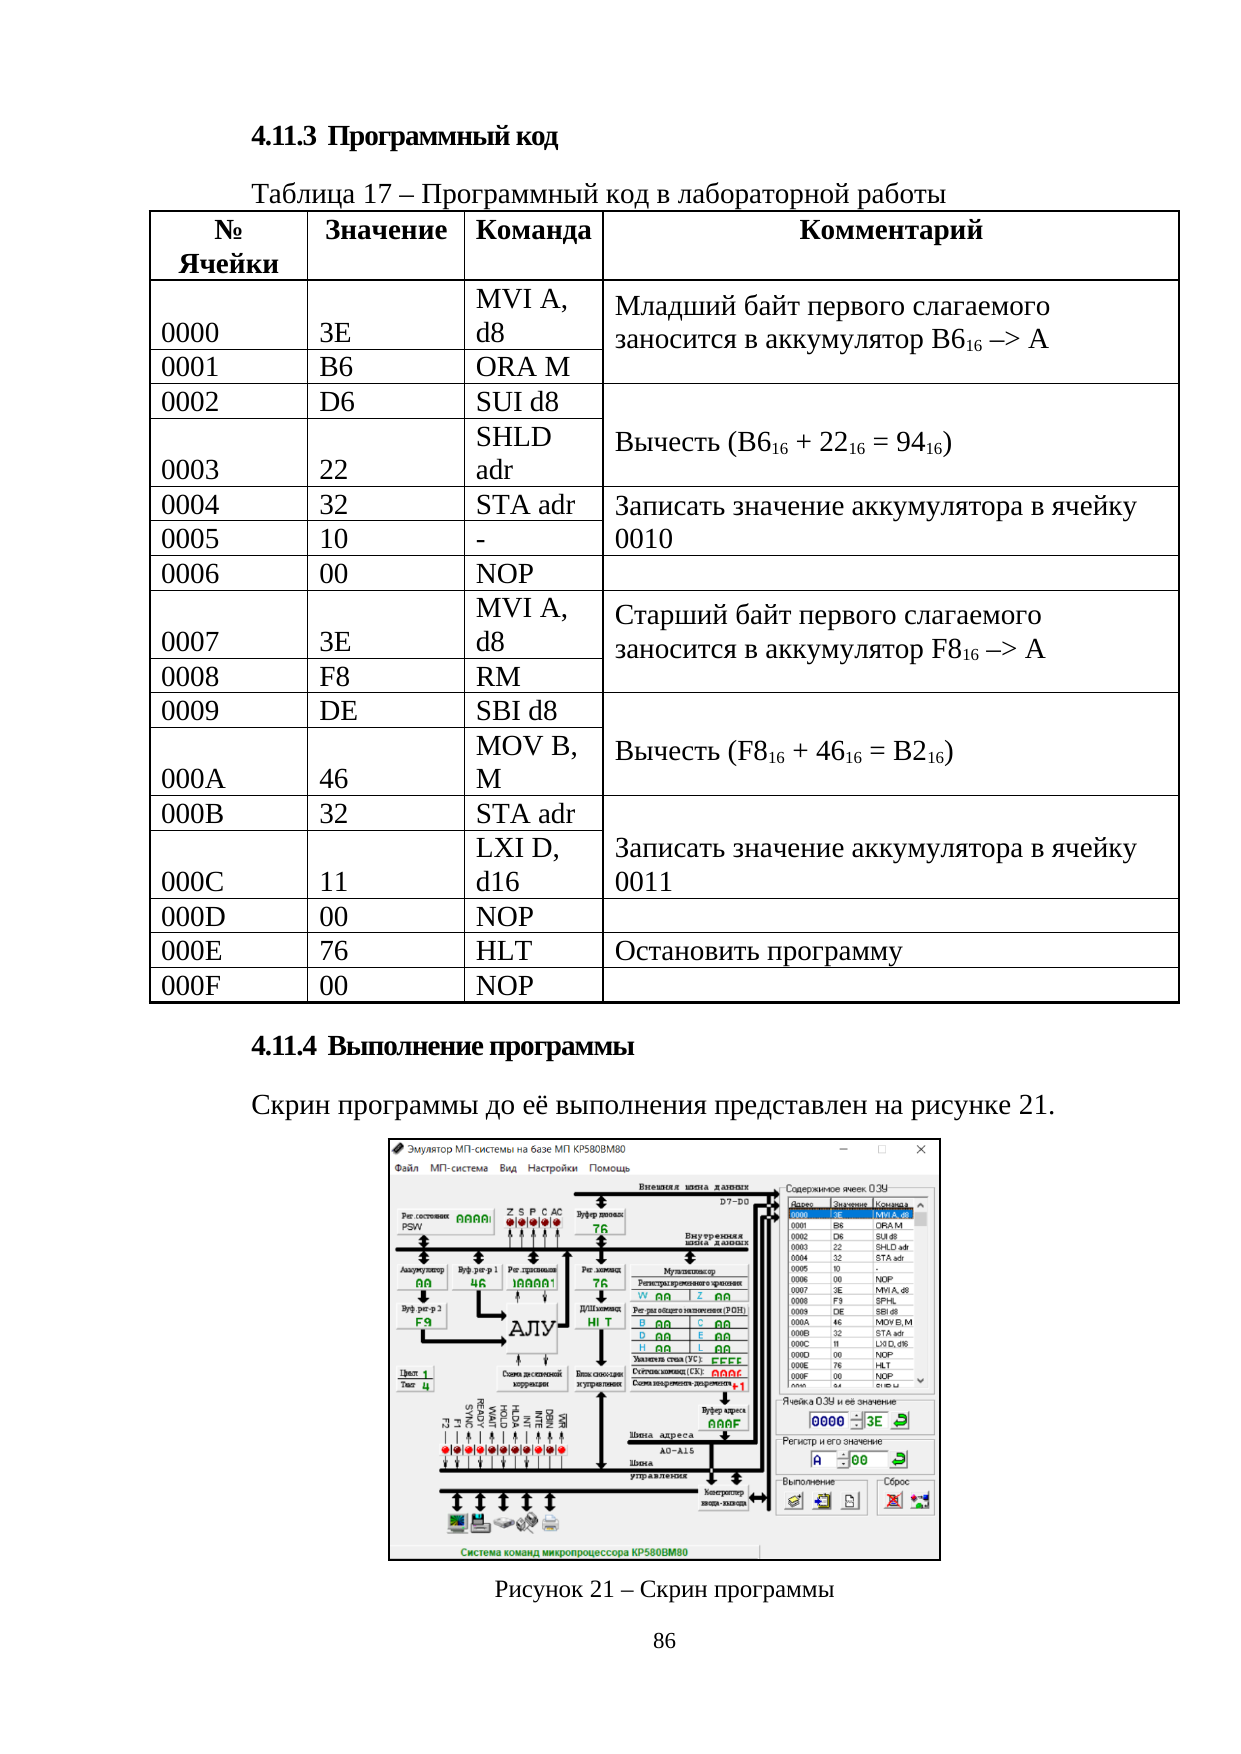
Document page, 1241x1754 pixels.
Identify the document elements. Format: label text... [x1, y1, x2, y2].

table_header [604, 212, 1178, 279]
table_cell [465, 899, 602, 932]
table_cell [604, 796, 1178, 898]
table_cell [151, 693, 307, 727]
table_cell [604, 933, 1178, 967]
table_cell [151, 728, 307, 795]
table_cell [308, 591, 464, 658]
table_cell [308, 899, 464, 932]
text Скрин программы до её выполнения представлен на рисунке 21. [177, 1087, 1152, 1121]
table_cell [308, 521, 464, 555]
text Рисунок 21 – Скрин программы [177, 1574, 1152, 1603]
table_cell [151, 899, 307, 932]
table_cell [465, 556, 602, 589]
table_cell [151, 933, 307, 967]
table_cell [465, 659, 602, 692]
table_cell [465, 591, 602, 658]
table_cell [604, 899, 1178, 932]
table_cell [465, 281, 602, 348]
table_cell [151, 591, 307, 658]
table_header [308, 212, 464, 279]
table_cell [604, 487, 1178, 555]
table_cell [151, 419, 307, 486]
text Таблица 17 – Программный код в лабораторной работы [177, 177, 1152, 210]
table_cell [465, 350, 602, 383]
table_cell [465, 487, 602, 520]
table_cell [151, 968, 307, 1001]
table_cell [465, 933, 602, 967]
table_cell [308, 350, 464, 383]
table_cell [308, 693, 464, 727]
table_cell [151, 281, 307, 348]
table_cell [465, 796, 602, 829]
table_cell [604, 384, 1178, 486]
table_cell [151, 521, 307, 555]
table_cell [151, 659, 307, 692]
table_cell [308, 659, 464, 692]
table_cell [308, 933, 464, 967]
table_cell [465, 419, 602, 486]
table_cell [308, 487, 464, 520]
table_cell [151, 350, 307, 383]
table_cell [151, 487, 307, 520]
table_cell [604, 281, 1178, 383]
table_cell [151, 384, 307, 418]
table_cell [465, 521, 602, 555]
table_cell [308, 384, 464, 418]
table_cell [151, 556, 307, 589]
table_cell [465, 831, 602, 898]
title 4.11.3 Программный код [177, 118, 1152, 152]
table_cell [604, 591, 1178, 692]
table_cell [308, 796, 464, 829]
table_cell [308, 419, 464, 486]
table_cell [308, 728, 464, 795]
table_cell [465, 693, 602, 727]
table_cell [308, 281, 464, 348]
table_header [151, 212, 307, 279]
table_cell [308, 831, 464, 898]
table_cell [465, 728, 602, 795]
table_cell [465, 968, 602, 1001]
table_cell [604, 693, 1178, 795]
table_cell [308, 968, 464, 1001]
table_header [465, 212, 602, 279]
picture [390, 1140, 939, 1559]
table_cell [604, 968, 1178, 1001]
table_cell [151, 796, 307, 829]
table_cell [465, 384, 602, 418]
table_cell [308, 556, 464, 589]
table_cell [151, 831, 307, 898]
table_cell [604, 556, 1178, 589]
title 4.11.4 Выполнение программы [177, 1028, 1152, 1062]
